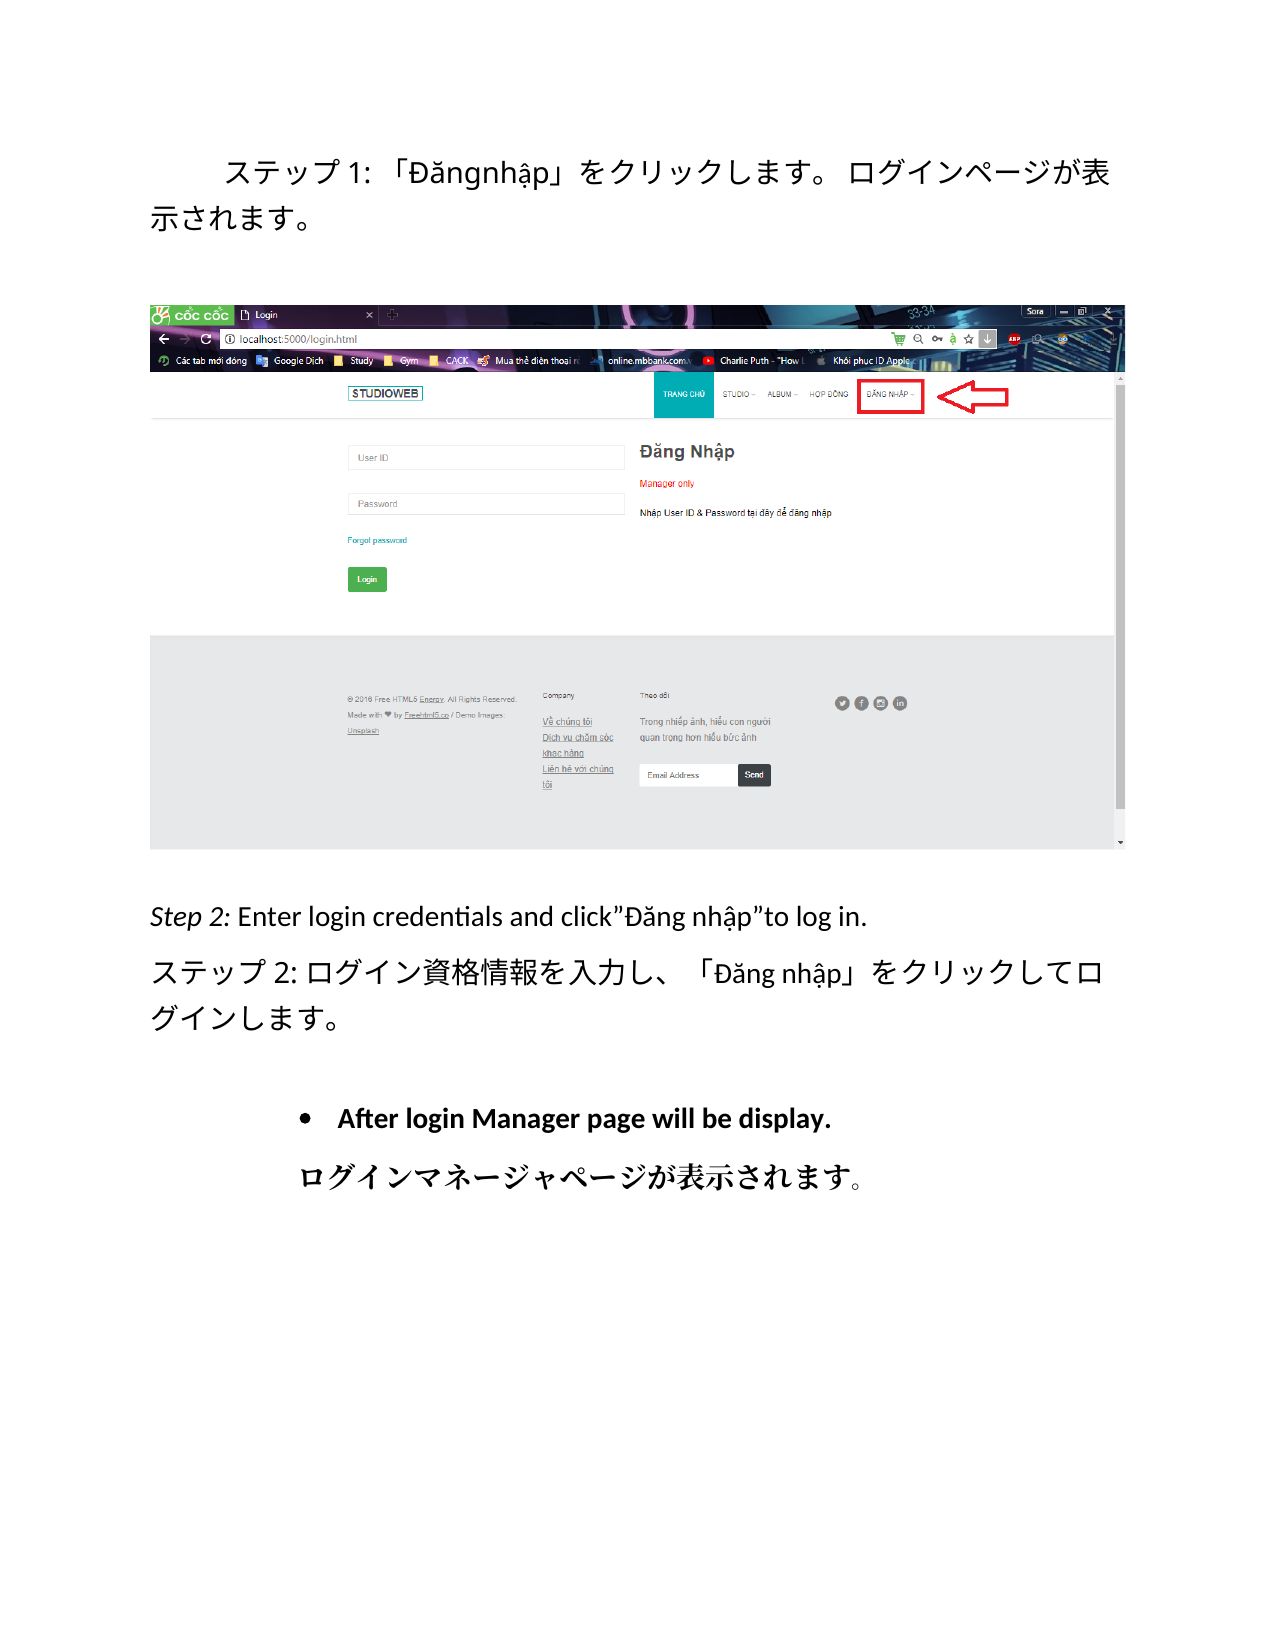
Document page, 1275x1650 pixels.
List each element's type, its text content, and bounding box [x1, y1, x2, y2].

text ステップ 1: 「Đăngnhập」をクリックします。 ログインページが表示されます。 [150, 150, 1125, 238]
text Step 2: Enter login credentials and click”Đăng nhập”to log in. [150, 898, 1125, 934]
list After login Manager page will be display. [300, 1100, 1125, 1136]
picture [150, 305, 1125, 880]
text ステップ 2: ログイン資格情報を入力し、「Đăng nhập」をクリックしてログインします。 [150, 949, 1125, 1037]
text ログインマネージャページが表示されます。 [223, 1155, 1125, 1197]
